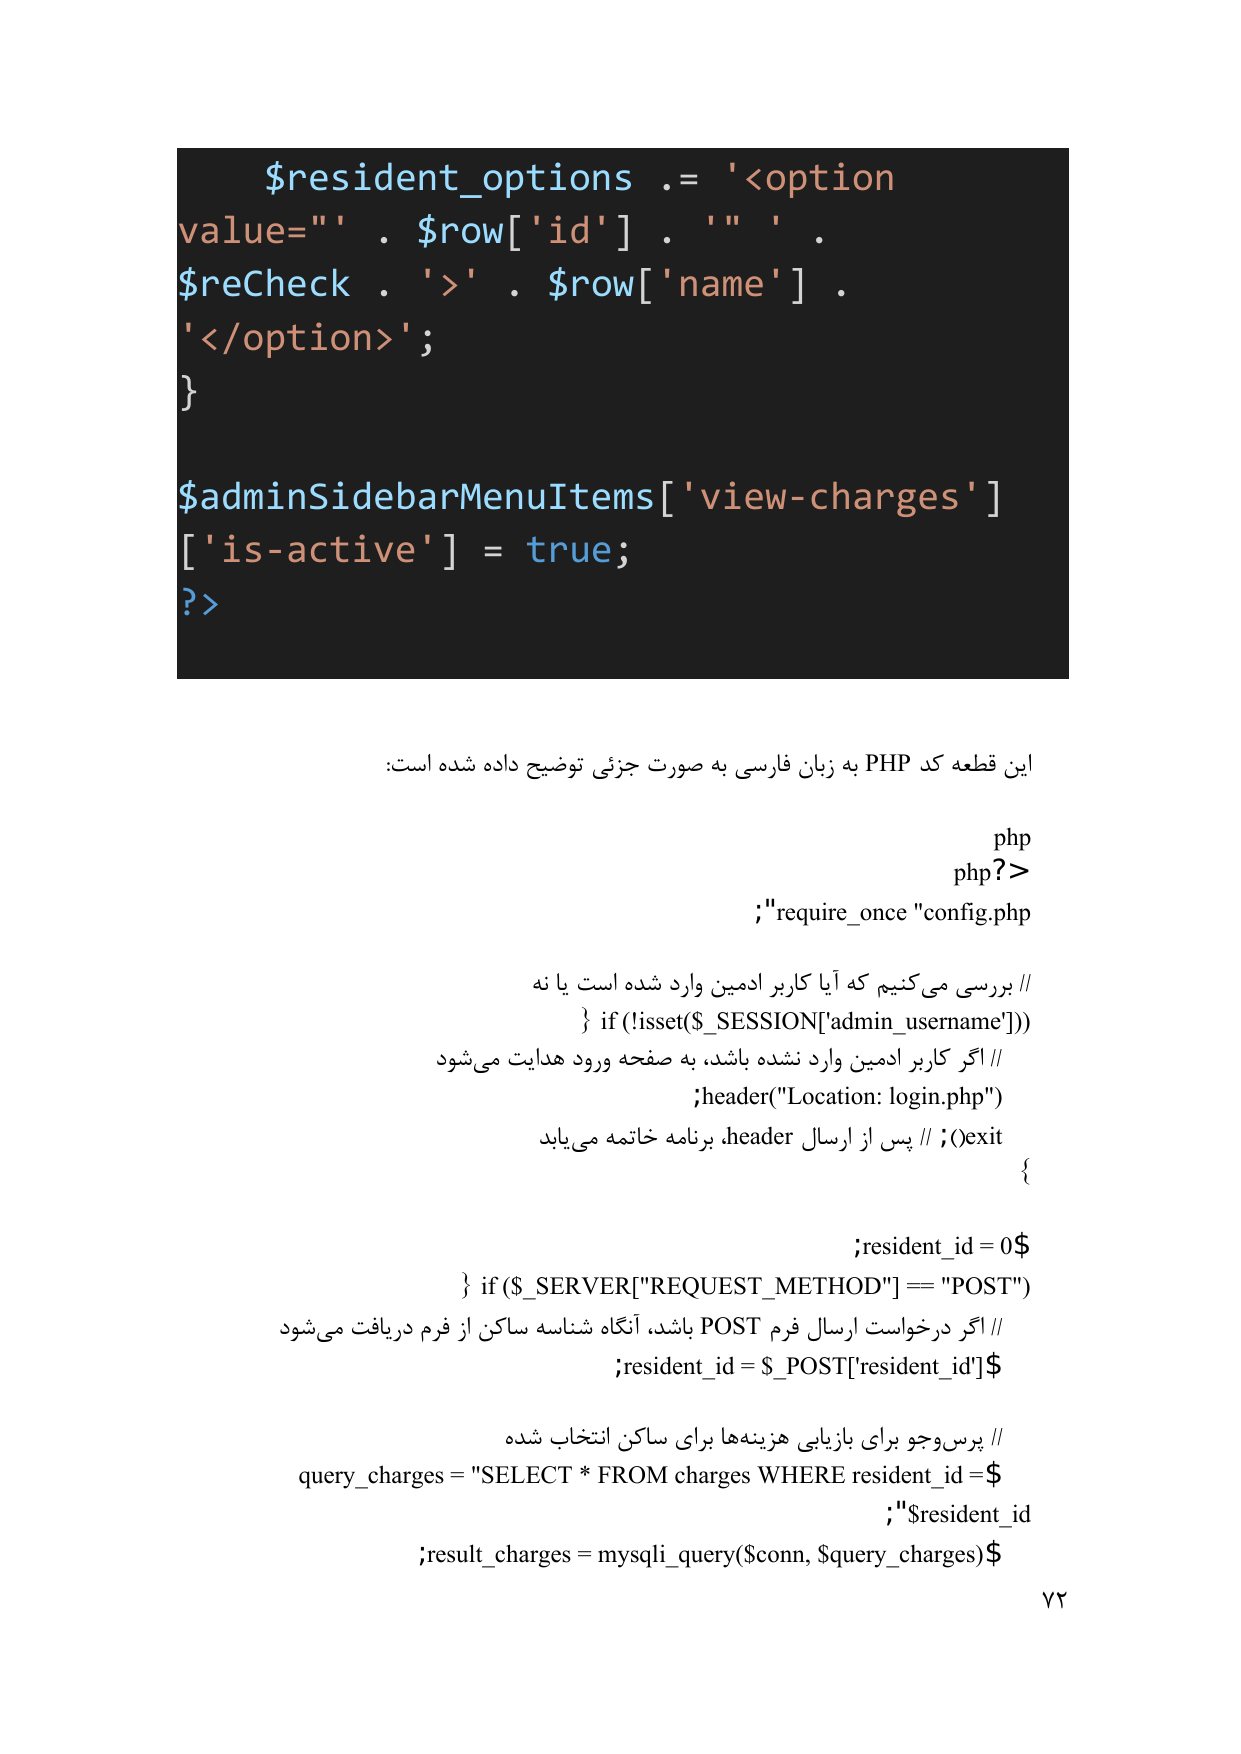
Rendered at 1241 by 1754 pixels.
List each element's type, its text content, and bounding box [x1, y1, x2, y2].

text // اگر کاربر ادمین وارد نشده باشد، به صفحه ورود هدایت می‌شود [177, 1046, 1031, 1076]
text ?> [177, 573, 1069, 626]
text } [177, 1161, 1031, 1191]
text // اگر درخواست ارسال فرم POST باشد، آنگاه شناسه ساکن از فرم دریافت می‌شود [177, 1311, 1031, 1344]
text $query_charges = "SELECT * FROM charges WHERE resident_id = $resident_id"; [177, 1460, 1031, 1533]
text $adminSidebarMenuItems['view-charges']['is-active'] = true; [177, 466, 1069, 573]
text این قطعه کد PHP به زبان فارسی به صورت جزئی توضیح داده شده است: [177, 748, 1031, 781]
text header("Location: login.php"); [177, 1081, 1031, 1115]
text } [177, 360, 1069, 413]
text php [177, 822, 1031, 851]
text $resident_id = $_POST['resident_id']; [177, 1351, 1031, 1384]
text if (!isset($_SESSION['admin_username'])) { [177, 1006, 1031, 1040]
text <?php [177, 857, 1031, 890]
text $resident_options .= '<option value="' . $row['id'] . '" ' . $reCheck . '>' . $row['name'] . '</option>'; [177, 148, 1069, 360]
text // پرس‌وجو برای بازیابی هزینه‌ها برای ساکن انتخاب شده [177, 1425, 1031, 1454]
text $resident_id = 0; [177, 1231, 1031, 1264]
text if ($_SERVER["REQUEST_METHOD"] == "POST") { [177, 1271, 1031, 1304]
text exit(); // پس از ارسال header، برنامه خاتمه می‌یابد [177, 1121, 1031, 1155]
text $result_charges = mysqli_query($conn, $query_charges); [177, 1539, 1031, 1573]
text require_once "config.php"; [177, 897, 1031, 930]
text // بررسی می‌کنیم که آیا کاربر ادمین وارد شده است یا نه [177, 971, 1031, 1001]
